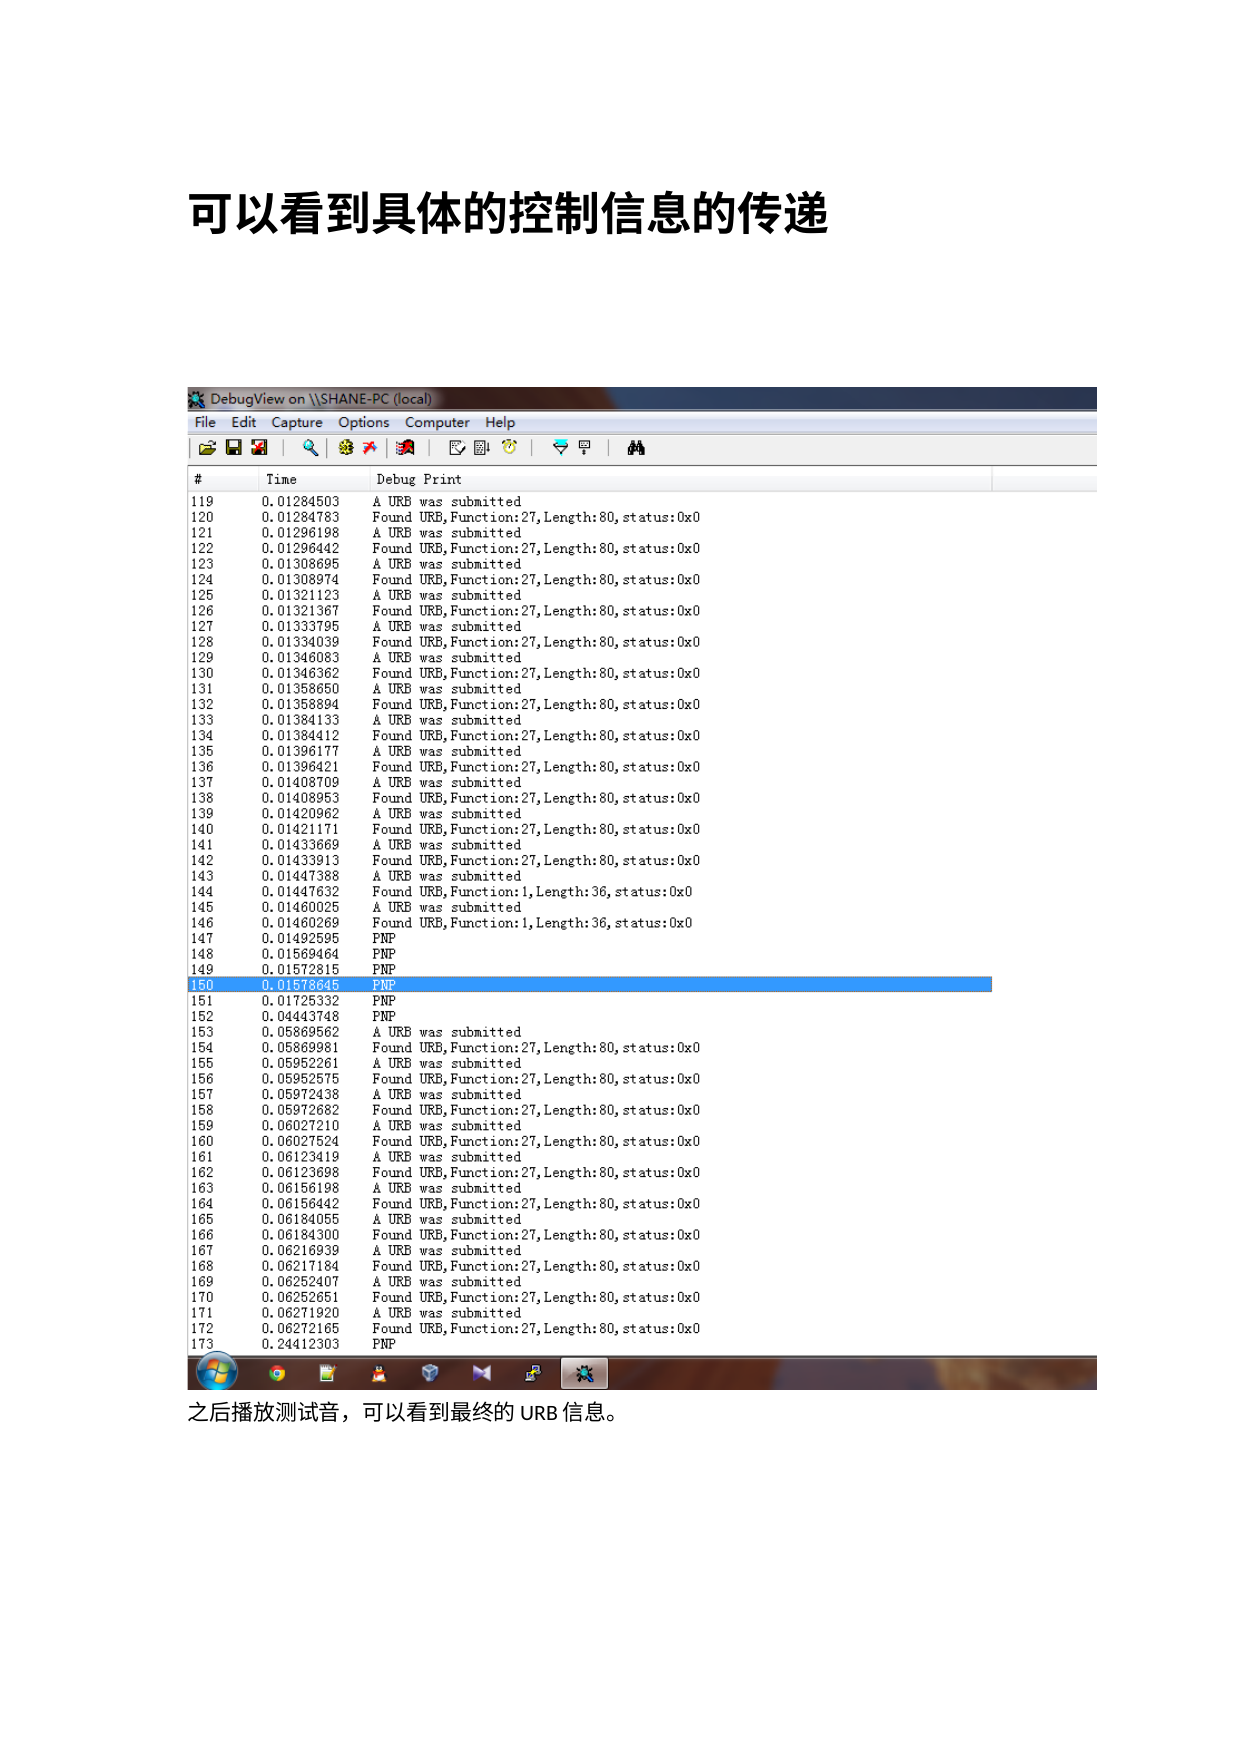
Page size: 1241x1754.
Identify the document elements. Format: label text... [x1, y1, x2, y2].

subtitle 可以看到具体的控制信息的传递 [187, 162, 1053, 259]
picture [187, 387, 1097, 1390]
text 之后播放测试音，可以看到最终的URB信息。 [187, 1395, 1053, 1427]
